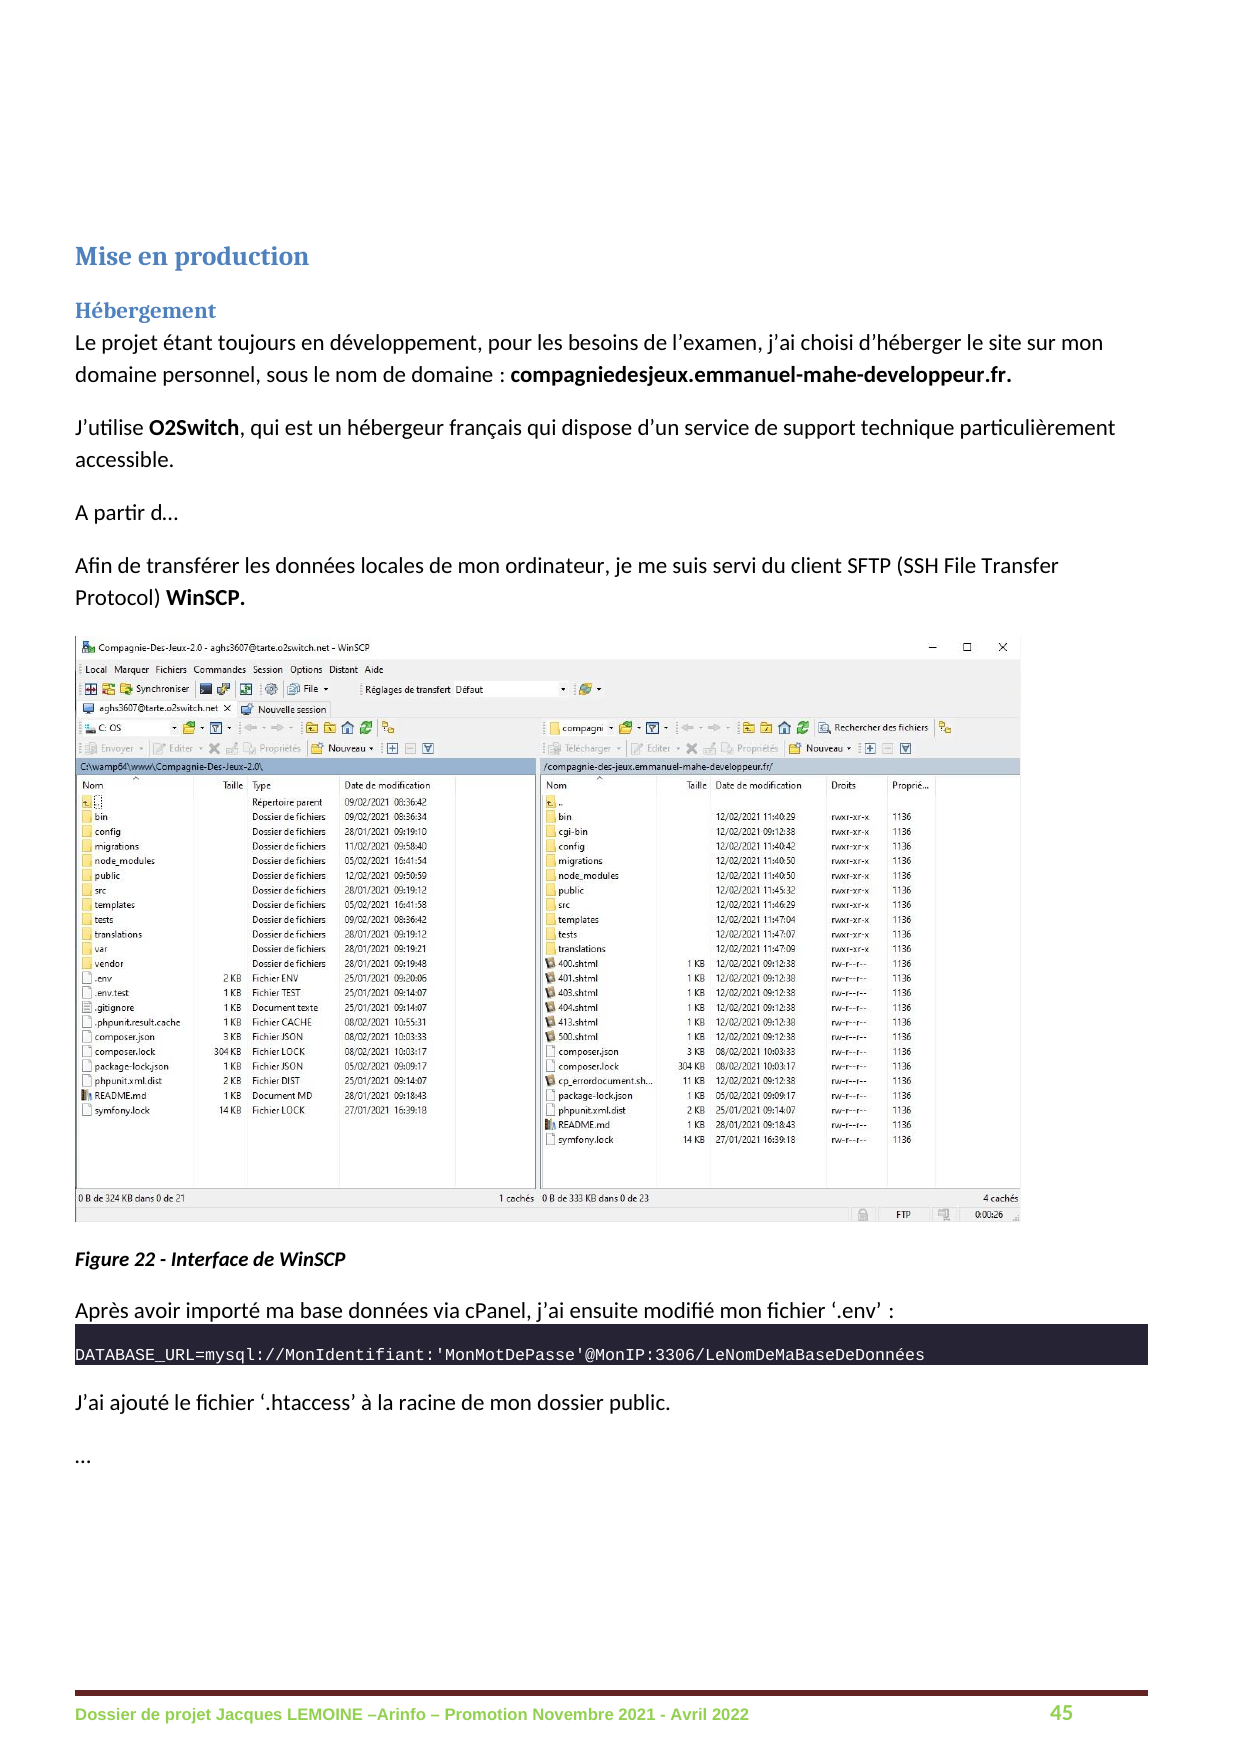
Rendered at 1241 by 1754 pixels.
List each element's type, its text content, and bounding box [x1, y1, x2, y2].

text A partir d… [75, 498, 1148, 526]
text J’utilise O2Switch, qui est un hébergeur français qui dispose d’un service de support technique particulièrement accessible. [75, 413, 1148, 473]
subtitle Mise en production [75, 241, 1148, 272]
picture [75, 636, 1021, 1222]
text Le projet étant toujours en développement, pour les besoins de l’examen, j’ai choisi d’héberger le site sur mon domaine personnel, sous le nom de domaine : compagniedesjeux.emmanuel-mahe-developpeur.fr. [75, 328, 1148, 388]
text J’ai ajouté le fichier ‘.htaccess’ à la racine de mon dossier public. [75, 1388, 1148, 1417]
text Afin de transférer les données locales de mon ordinateur, je me suis servi du client SFTP (SSH File Transfer Protocol) WinSCP. [75, 551, 1148, 611]
subtitle Hébergement [75, 297, 1148, 324]
text DATABASE_URL=mysql://MonIdentifiant:'MonMotDePasse'@MonIP:3306/LeNomDeMaBaseDeDonnées [75, 1324, 1148, 1365]
text … [75, 1442, 1148, 1469]
text Figure 22 - Interface de WinSCP [75, 1246, 1148, 1272]
text Après avoir importé ma base données via cPanel, j’ai ensuite modifié mon fichier ‘.env’ : [75, 1296, 1148, 1324]
